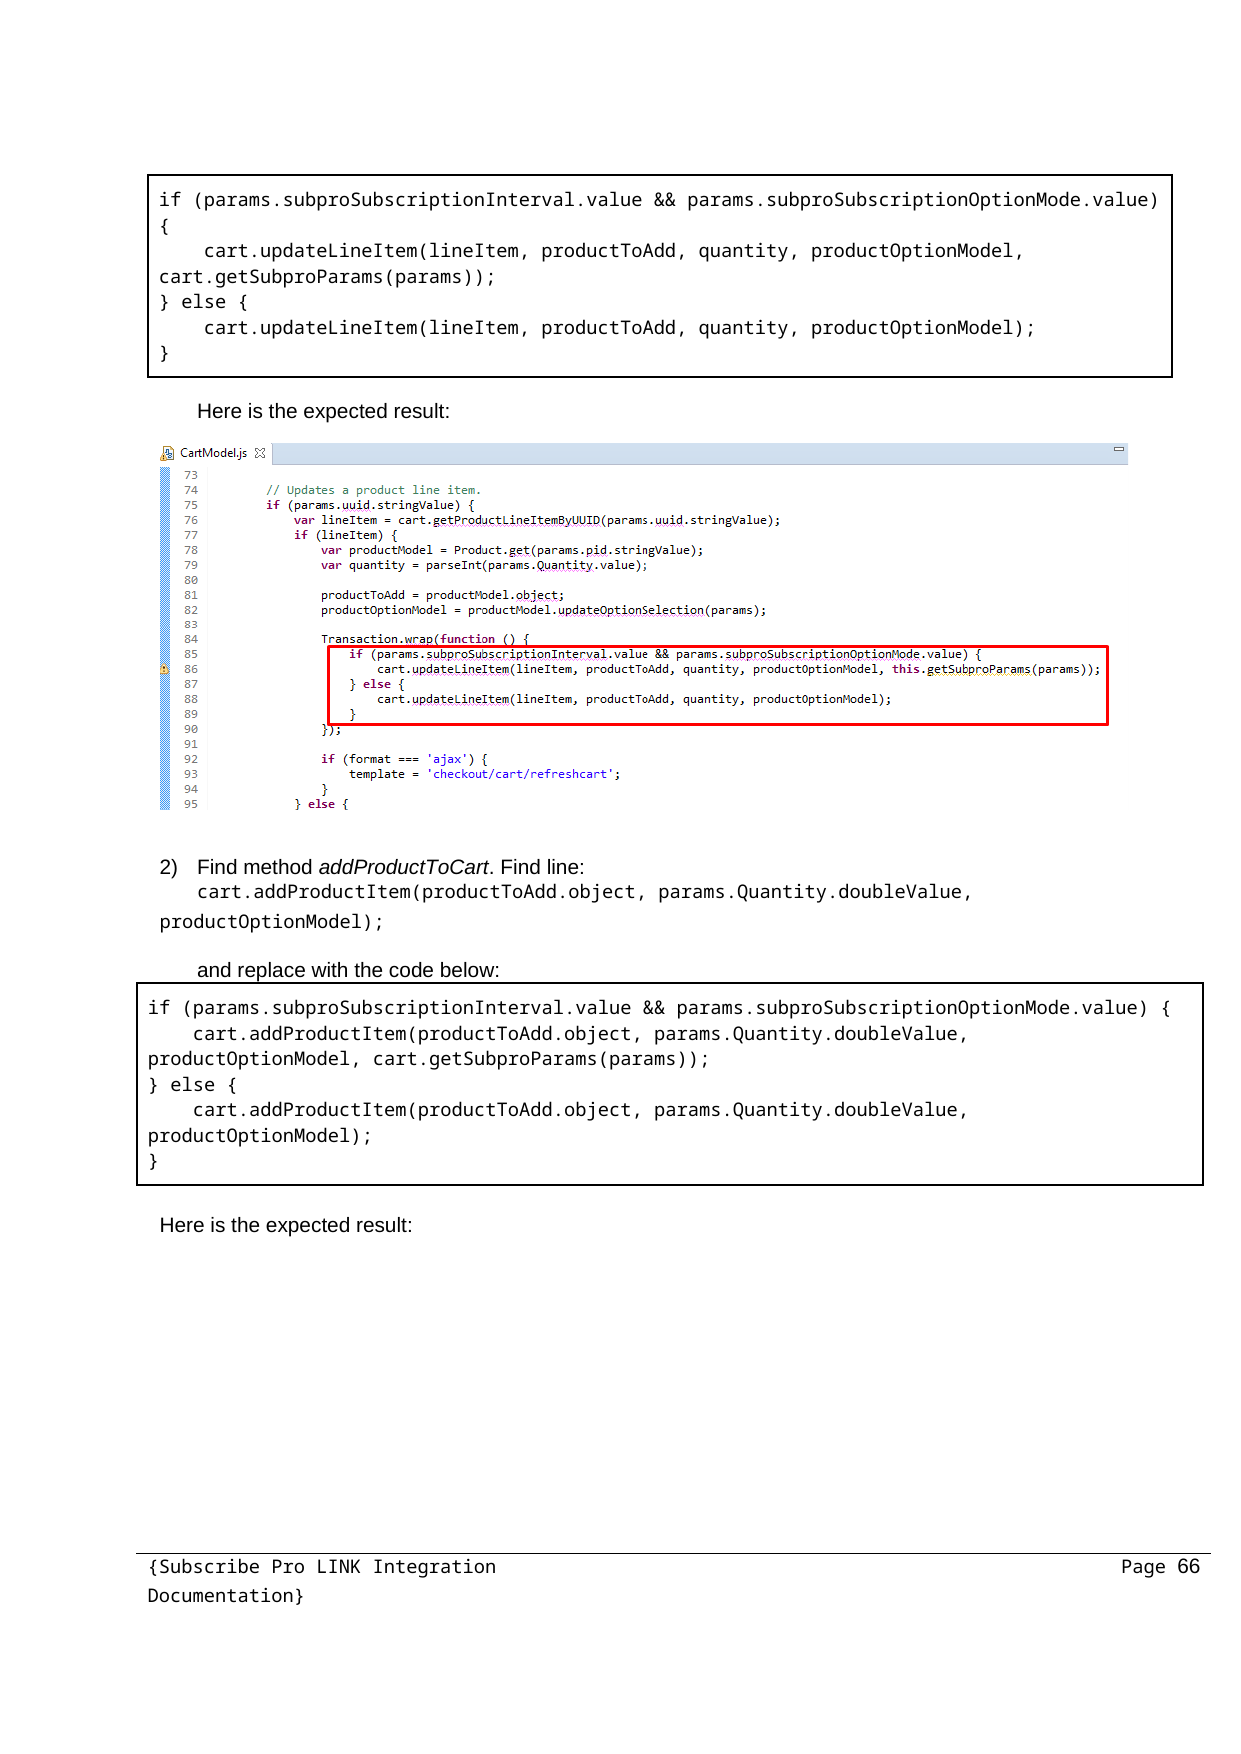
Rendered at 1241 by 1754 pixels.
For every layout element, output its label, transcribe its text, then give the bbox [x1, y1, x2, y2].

table_header if (params.subproSubscriptionInterval.value && params.subproSubscriptionOptionMode.value) { cart.updateLineItem(lineItem, productToAdd, quantity, productOptionModel, cart.getSubproParams(params)); } else { cart.updateLineItem(lineItem, productToAdd, quantity, productOptionModel); } [149, 176, 1171, 376]
table_header if (params.subproSubscriptionInterval.value && params.subproSubscriptionOptionMode.value) { cart.addProductItem(productToAdd.object, params.Quantity.doubleValue, productOptionModel, cart.getSubproParams(params)); } else { cart.addProductItem(productToAdd.object, params.Quantity.doubleValue, productOptionModel); } [138, 984, 1202, 1183]
picture [160, 443, 1129, 810]
text Here is the expected result: [197, 398, 1128, 422]
text Here is the expected result: [159, 1186, 1128, 1237]
text cart.addProductItem(productToAdd.object, params.Quantity.doubleValue, productOptionModel); [159, 879, 1128, 933]
text and replace with the code below: [197, 958, 1128, 982]
list Find method addProductToCart. Find line: [159, 855, 1128, 879]
